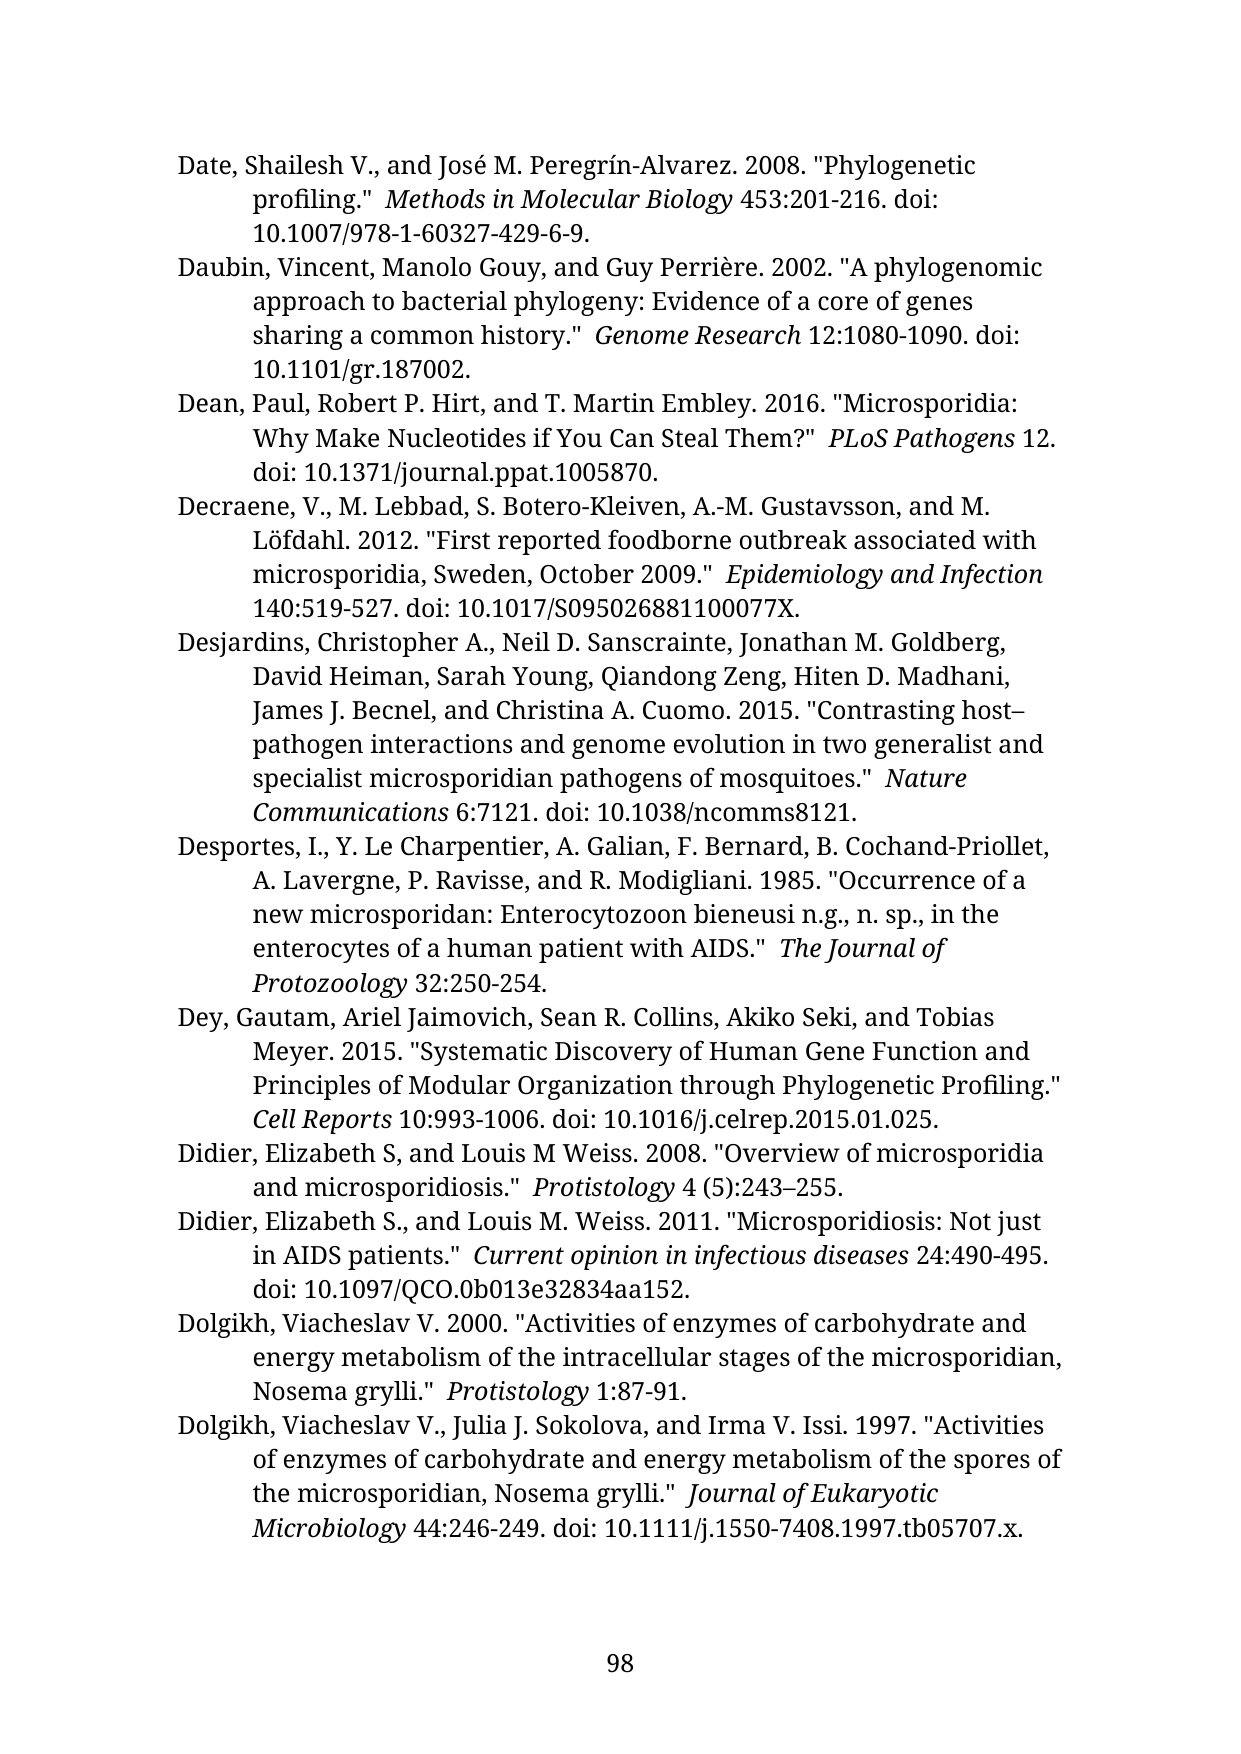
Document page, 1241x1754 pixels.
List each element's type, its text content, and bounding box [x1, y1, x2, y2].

text Dean, Paul, Robert P. Hirt, and T. Martin Embley. 2016. "Microsporidia: Why Make Nucleotides if You Can Steal Them?" PLoS Pathogens 12. doi: 10.1371/journal.ppat.1005870. [177, 386, 1063, 488]
text Decraene, V., M. Lebbad, S. Botero-Kleiven, A.-M. Gustavsson, and M. Löfdahl. 2012. "First reported foodborne outbreak associated with microsporidia, Sweden, October 2009." Epidemiology and Infection 140:519-527. doi: 10.1017/S095026881100077X. [177, 488, 1063, 624]
text Didier, Elizabeth S., and Louis M. Weiss. 2011. "Microsporidiosis: Not just in AIDS patients." Current opinion in infectious diseases 24:490-495. doi: 10.1097/QCO.0b013e32834aa152. [177, 1204, 1063, 1306]
text Dey, Gautam, Ariel Jaimovich, Sean R. Collins, Akiko Seki, and Tobias Meyer. 2015. "Systematic Discovery of Human Gene Function and Principles of Modular Organization through Phylogenetic Profiling." Cell Reports 10:993-1006. doi: 10.1016/j.celrep.2015.01.025. [177, 999, 1063, 1136]
text Daubin, Vincent, Manolo Gouy, and Guy Perrière. 2002. "A phylogenomic approach to bacterial phylogeny: Evidence of a core of genes sharing a common history." Genome Research 12:1080-1090. doi: 10.1101/gr.187002. [177, 250, 1063, 386]
text Dolgikh, Viacheslav V., Julia J. Sokolova, and Irma V. Issi. 1997. "Activities of enzymes of carbohydrate and energy metabolism of the spores of the microsporidian, Nosema grylli." Journal of Eukaryotic Microbiology 44:246-249. doi: 10.1111/j.1550-7408.1997.tb05707.x. [177, 1408, 1063, 1544]
text Date, Shailesh V., and José M. Peregrín-Alvarez. 2008. "Phylogenetic profiling." Methods in Molecular Biology 453:201-216. doi: 10.1007/978-1-60327-429-6-9. [177, 148, 1063, 250]
text Dolgikh, Viacheslav V. 2000. "Activities of enzymes of carbohydrate and energy metabolism of the intracellular stages of the microsporidian, Nosema grylli." Protistology 1:87-91. [177, 1306, 1063, 1408]
text Desjardins, Christopher A., Neil D. Sanscrainte, Jonathan M. Goldberg, David Heiman, Sarah Young, Qiandong Zeng, Hiten D. Madhani, James J. Becnel, and Christina A. Cuomo. 2015. "Contrasting host–pathogen interactions and genome evolution in two generalist and specialist microsporidian pathogens of mosquitoes." Nature Communications 6:7121. doi: 10.1038/ncomms8121. [177, 624, 1063, 829]
text Desportes, I., Y. Le Charpentier, A. Galian, F. Bernard, B. Cochand-Priollet, A. Lavergne, P. Ravisse, and R. Modigliani. 1985. "Occurrence of a new microsporidan: Enterocytozoon bieneusi n.g., n. sp., in the enterocytes of a human patient with AIDS." The Journal of Protozoology 32:250-254. [177, 829, 1063, 999]
text Didier, Elizabeth S, and Louis M Weiss. 2008. "Overview of microsporidia and microsporidiosis." Protistology 4 (5):243–255. [177, 1136, 1063, 1204]
